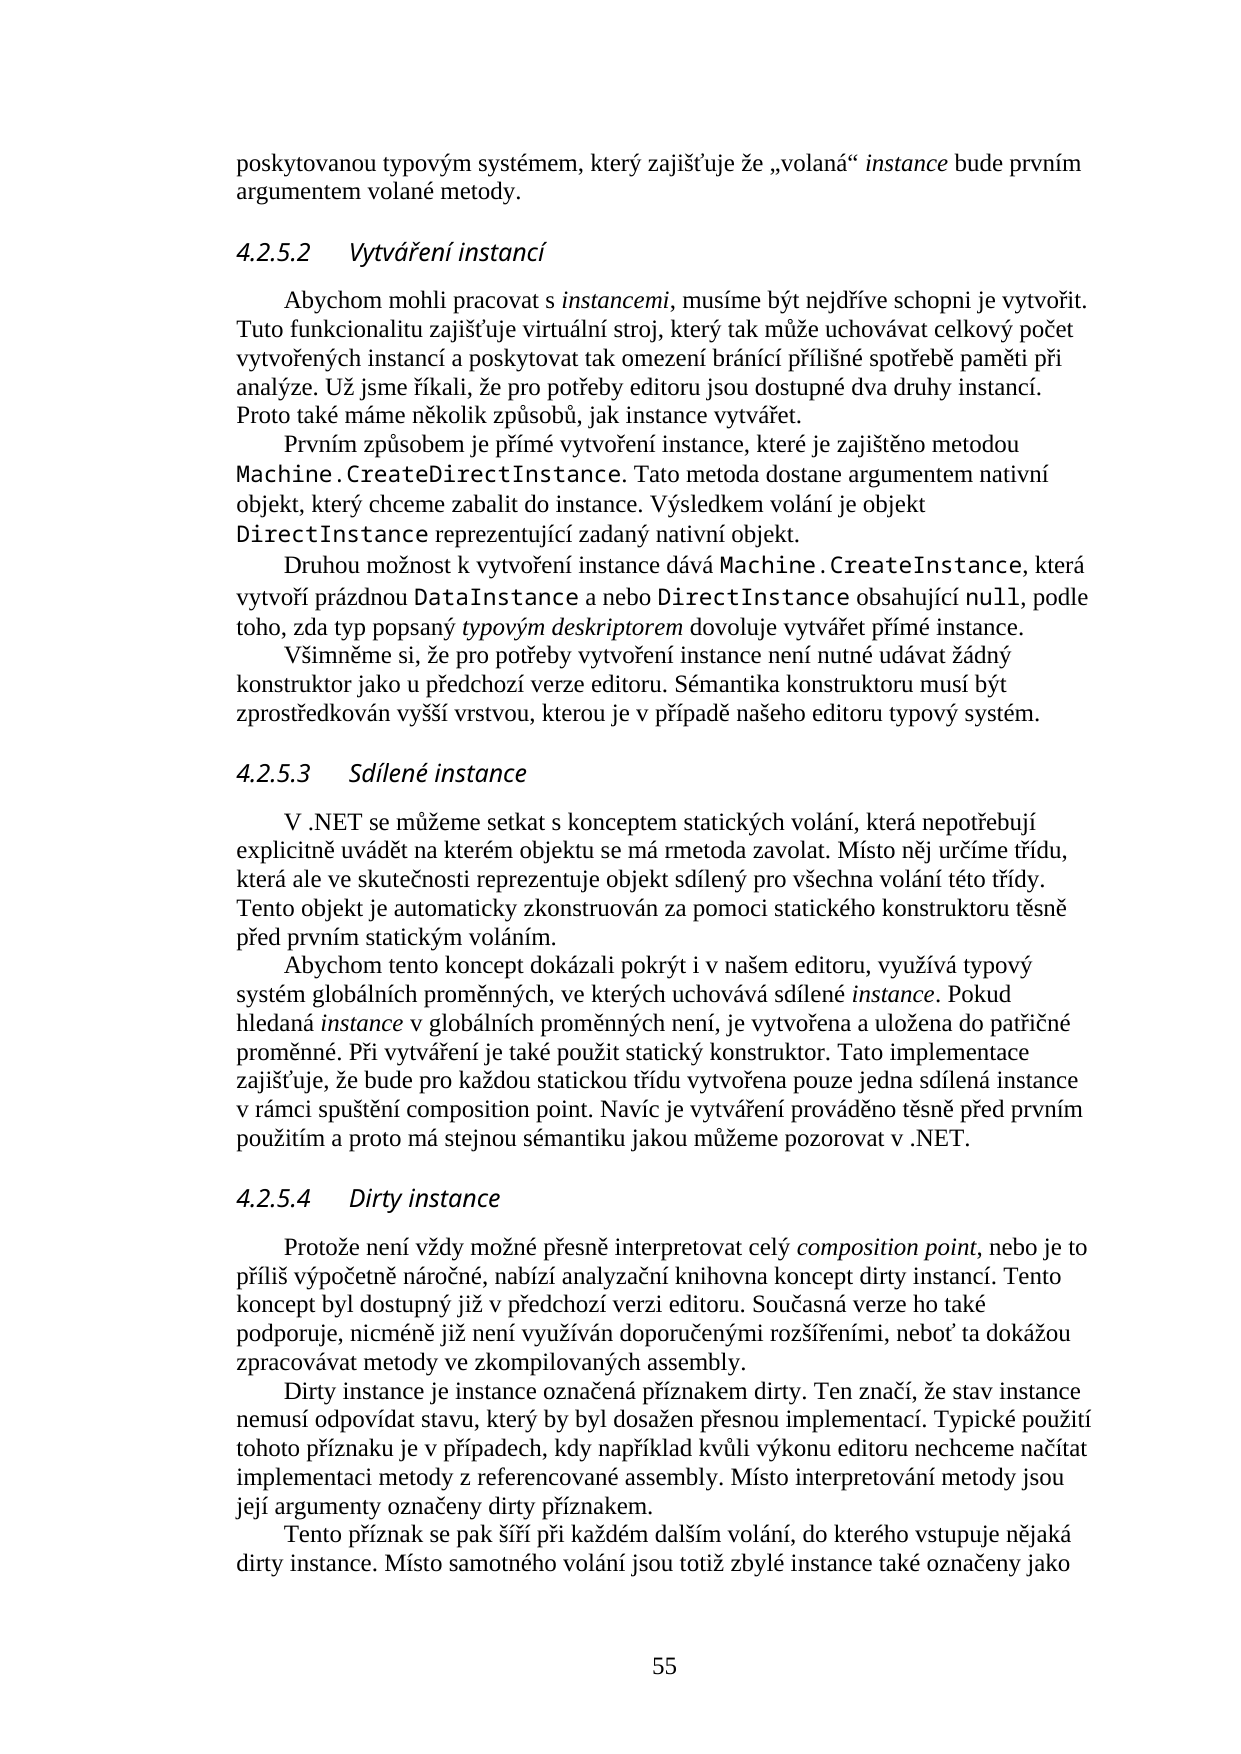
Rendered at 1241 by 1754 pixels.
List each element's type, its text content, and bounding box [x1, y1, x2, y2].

text Prvním způsobem je přímé vytvoření instance, které je zajištěno metodou Machine.CreateDirectInstance. Tato metoda dostane argumentem nativní objekt, který chceme zabalit do instance. Výsledkem volání je objekt DirectInstance reprezentující zadaný nativní objekt. [236, 429, 1092, 549]
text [236, 148, 1092, 205]
text V .NET se můžeme setkat s konceptem statických volání, která nepotřebují explicitně uvádět na kterém objektu se má rmetoda zavolat. Místo něj určíme třídu, která ale ve skutečnosti reprezentuje objekt sdílený pro všechna volání této třídy. Tento objekt je automaticky zkonstruován za pomoci statického konstruktoru těsně před prvním statickým voláním. [236, 807, 1092, 951]
text Dirty instance je instance označená příznakem dirty. Ten značí, že stav instance nemusí odpovídat stavu, který by byl dosažen přesnou implementací. Typické použití tohoto příznaku je v případech, kdy například kvůli výkonu editoru nechceme načítat implementaci metody z referencované assembly. Místo interpretování metody jsou její argumenty označeny dirty příznakem. [236, 1376, 1092, 1519]
text Abychom tento koncept dokázali pokrýt i v našem editoru, využívá typový systém globálních proměnných, ve kterých uchovává sdílené instance. Pokud hledaná instance v globálních proměnných není, je vytvořena a uložena do patřičné proměnné. Při vytváření je také použit statický konstruktor. Tato implementace zajišťuje, že bude pro každou statickou třídu vytvořena pouze jedna sdílená instance v rámci spuštění composition point. Navíc je vytváření prováděno těsně před prvním použitím a proto má stejnou sémantiku jakou můžeme pozorovat v .NET. [236, 951, 1092, 1152]
text Všimněme si, že pro potřeby vytvoření instance není nutné udávat žádný konstruktor jako u předchozí verze editoru. Sémantika konstruktoru musí být zprostředkován vyšší vrstvou, kterou je v případě našeho editoru typový systém. [236, 640, 1092, 727]
text Druhou možnost k vytvoření instance dává Machine.CreateInstance, která vytvoří prázdnou DataInstance a nebo DirectInstance obsahující null, podle toho, zda typ popsaný typovým deskriptorem dovoluje vytvářet přímé instance. [236, 549, 1092, 640]
subtitle Dirty instance [236, 1181, 1092, 1215]
text Abychom mohli pracovat s instancemi, musíme být nejdříve schopni je vytvořit. Tuto funkcionalitu zajišťuje virtuální stroj, který tak může uchovávat celkový počet vytvořených instancí a poskytovat tak omezení bránící přílišné spotřebě paměti při analýze. Už jsme říkali, že pro potřeby editoru jsou dostupné dva druhy instancí. Proto také máme několik způsobů, jak instance vytvářet. [236, 285, 1092, 429]
text Protože není vždy možné přesně interpretovat celý composition point, nebo je to příliš výpočetně náročné, nabízí analyzační knihovna koncept dirty instancí. Tento koncept byl dostupný již v předchozí verzi editoru. Současná verze ho také podporuje, nicméně již není využíván doporučenými rozšířeními, neboť ta dokážou zpracovávat metody ve zkompilovaných assembly. [236, 1232, 1092, 1376]
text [236, 1519, 1092, 1577]
subtitle Sdílené instance [236, 756, 1092, 790]
subtitle Vytváření instancí [236, 234, 1092, 268]
